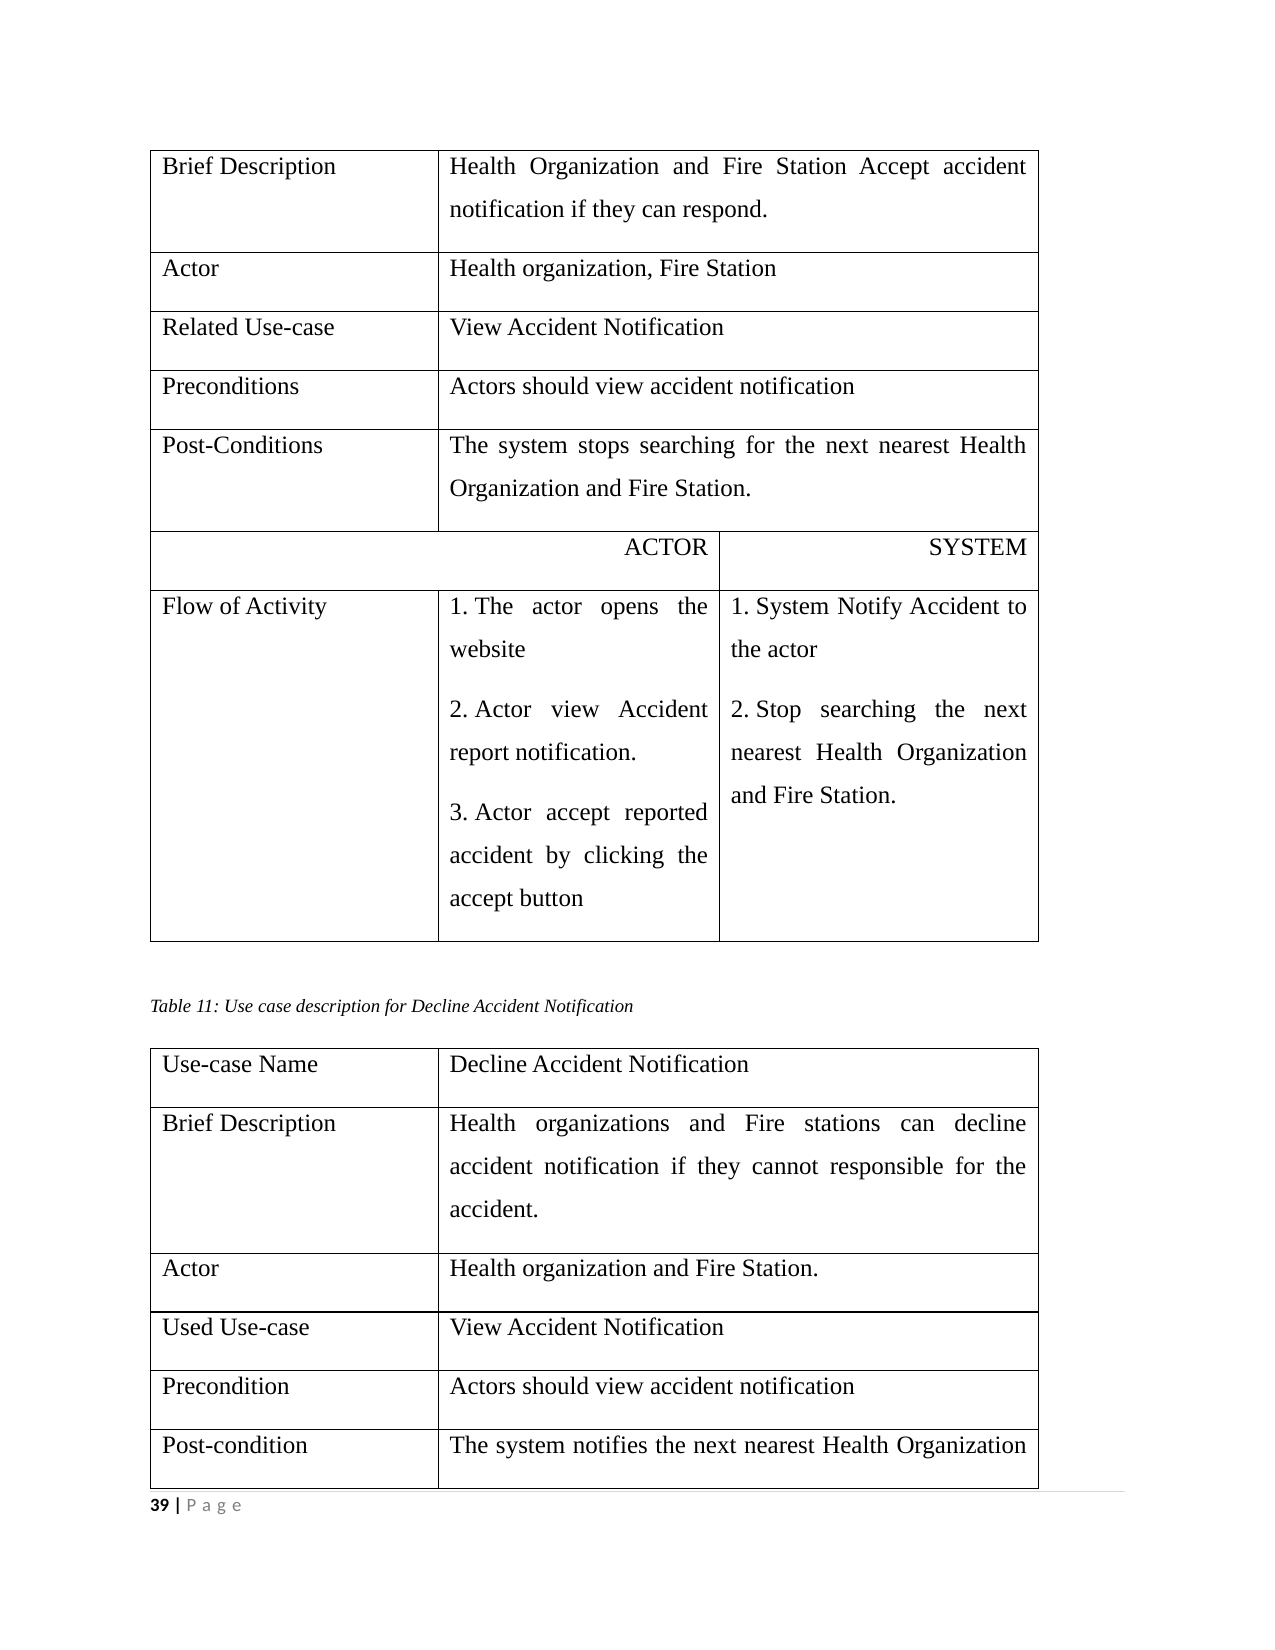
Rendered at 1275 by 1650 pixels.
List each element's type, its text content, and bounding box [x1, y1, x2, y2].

table_cell Health organization, Fire Station [439, 253, 1038, 311]
table_cell Related Use-case [151, 312, 438, 370]
table_cell Actors should view accident notification [439, 1371, 1038, 1429]
table_cell Flow of Activity [151, 591, 438, 941]
table_cell Actor [151, 1254, 438, 1311]
table_cell The system stops searching for the next nearest Health Organization and Fire Station. [439, 430, 1038, 531]
text Table 11: Use case description for Decline Accident Notification [150, 995, 1125, 1017]
table_cell View Accident Notification [439, 1313, 1038, 1370]
table_cell View Accident Notification [439, 312, 1038, 370]
table_cell Used Use-case [151, 1313, 438, 1370]
table_cell Brief Description [151, 1108, 438, 1252]
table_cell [439, 1430, 1038, 1488]
table_cell Brief Description [151, 151, 438, 252]
table_cell Actors should view accident notification [439, 371, 1038, 429]
table_cell Post-Conditions [151, 430, 438, 531]
table_cell Post-condition [151, 1430, 438, 1488]
table_cell The actor opens the website Actor view Accident report notification. Actor accept reported accident by clicking the accept button [439, 591, 719, 941]
table_cell Preconditions [151, 371, 438, 429]
table_cell SYSTEM [720, 532, 1038, 590]
table_cell Health organizations and Fire stations can decline accident notification if they cannot responsible for the accident. [439, 1108, 1038, 1252]
table_cell Health organization and Fire Station. [439, 1254, 1038, 1311]
table_cell Precondition [151, 1371, 438, 1429]
table_header Use-case Name [151, 1049, 438, 1107]
table_cell ACTOR [151, 532, 719, 590]
table_header Decline Accident Notification [439, 1049, 1038, 1107]
table_cell Health Organization and Fire Station Accept accident notification if they can respond. [439, 151, 1038, 252]
table_cell Actor [151, 253, 438, 311]
table_cell System Notify Accident to the actor Stop searching the next nearest Health Organization and Fire Station. [720, 591, 1038, 941]
